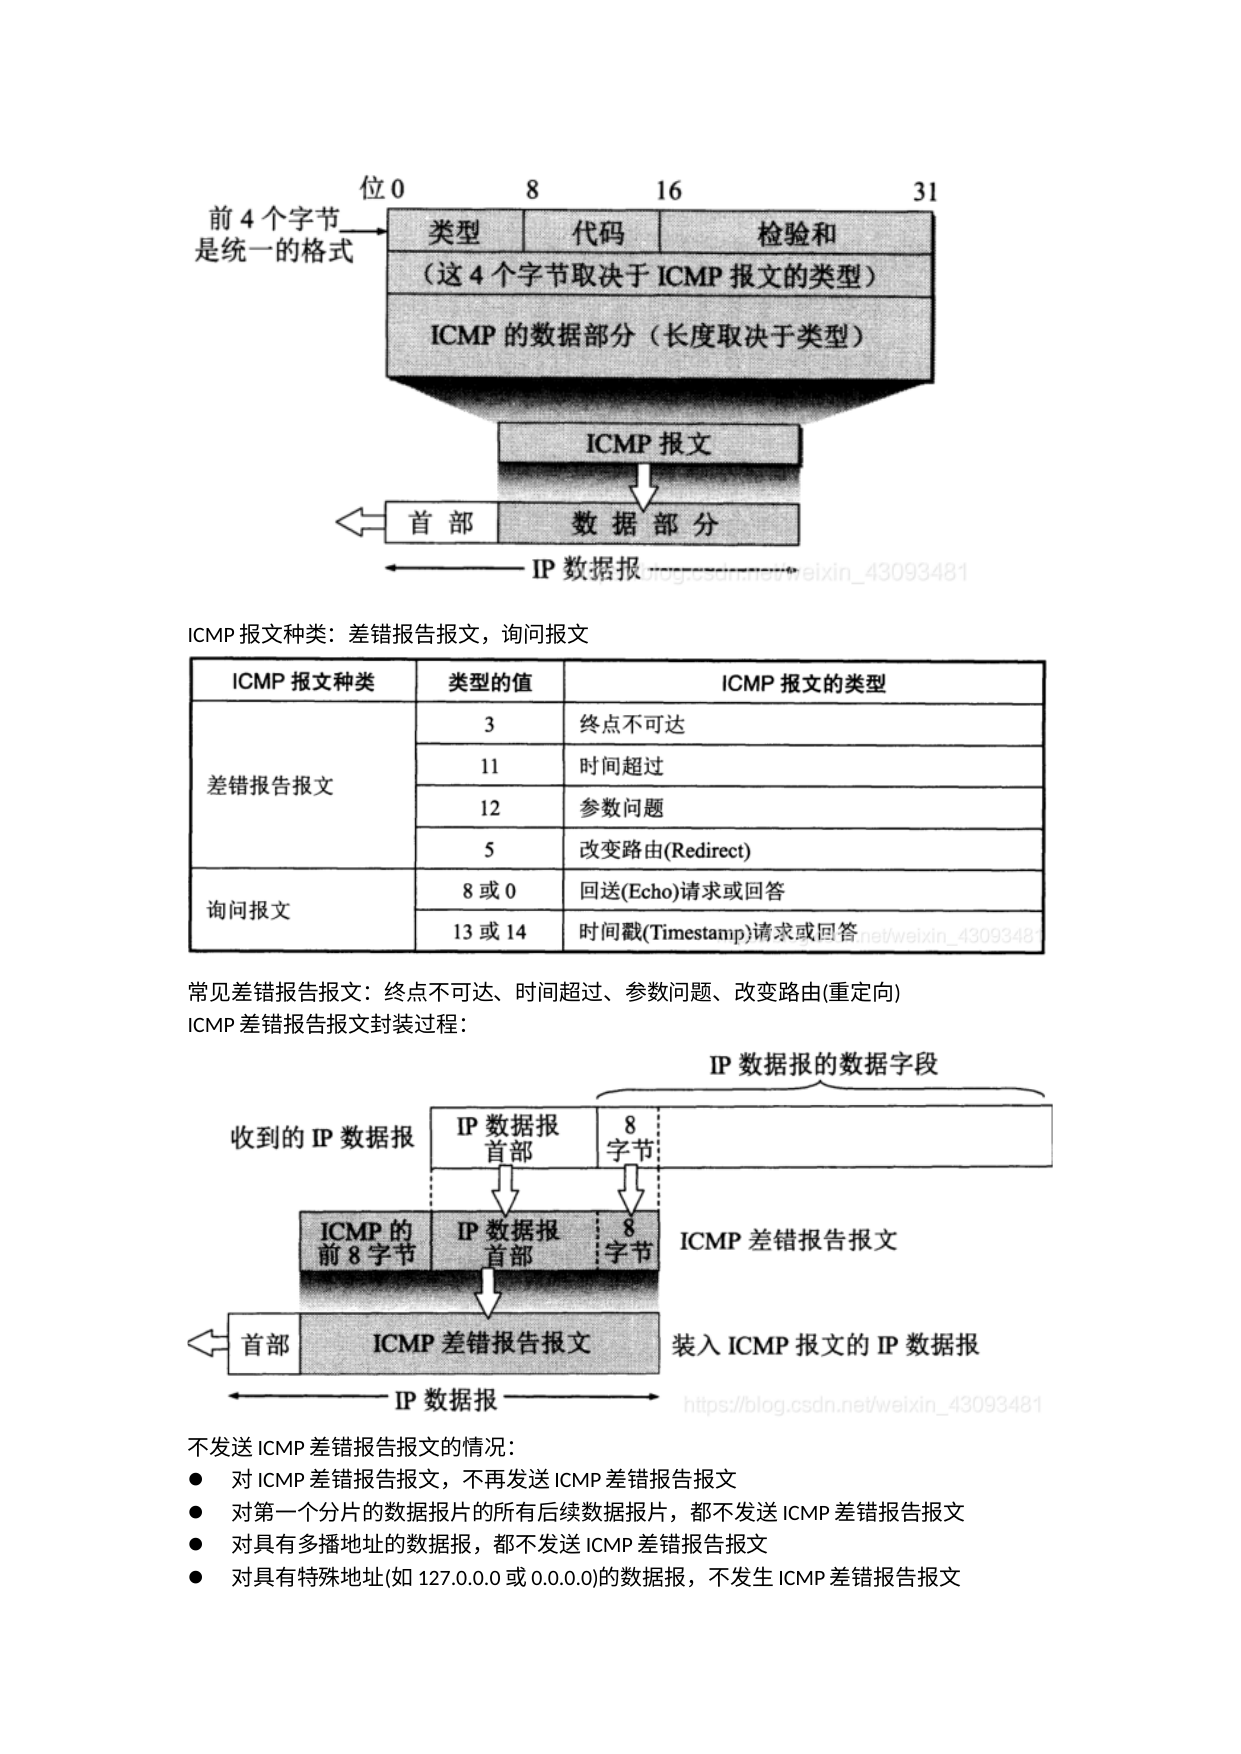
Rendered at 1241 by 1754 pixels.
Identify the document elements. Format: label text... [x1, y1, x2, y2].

list 对ICMP差错报告报文，不再发送ICMP差错报告报文 [187, 1462, 1053, 1494]
list 对第一个分片的数据报片的所有后续数据报片，都不发送ICMP差错报告报文 [187, 1494, 1053, 1527]
text ICMP报文种类：差错报告报文，询问报文 [187, 617, 1053, 649]
picture [187, 162, 980, 599]
picture [187, 649, 1053, 958]
list 对具有多播地址的数据报，都不发送ICMP差错报告报文 [187, 1527, 1053, 1559]
text 常见差错报告报文：终点不可达、时间超过、参数问题、改变路由(重定向) [187, 974, 1053, 1007]
text 不发送ICMP差错报告报文的情况： [187, 1429, 1053, 1462]
list 对具有特殊地址(如127.0.0.0或0.0.0.0)的数据报，不发生ICMP差错报告报文 [187, 1559, 1053, 1592]
text ICMP差错报告报文封装过程： [187, 1007, 1053, 1039]
picture [187, 1039, 1053, 1429]
